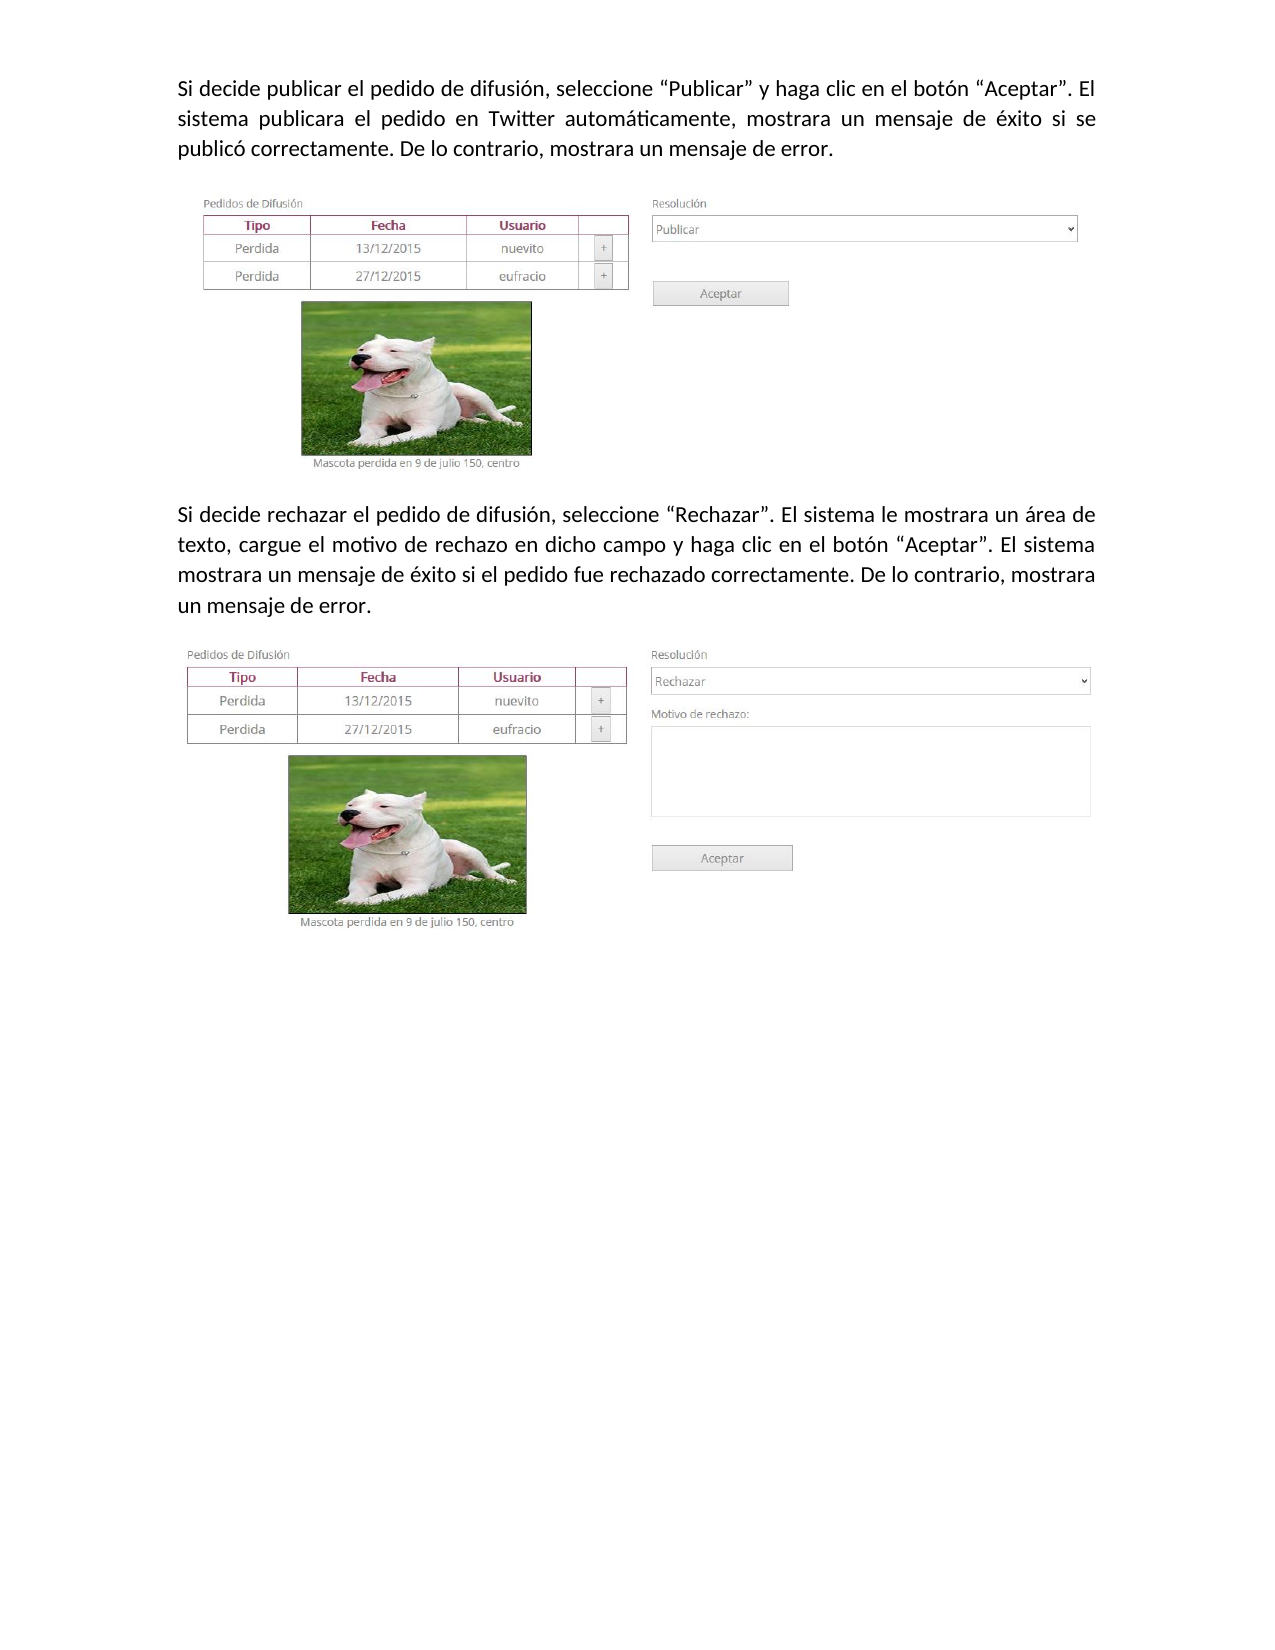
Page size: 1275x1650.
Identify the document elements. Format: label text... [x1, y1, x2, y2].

text Si decide publicar el pedido de difusión, seleccione “Publicar” y haga clic en el botón “Aceptar”. El sistema publicara el pedido en Twitter automáticamente, mostrara un mensaje de éxito si se publicó correctamente. De lo contrario, mostrara un mensaje de error. [177, 74, 1098, 162]
picture [177, 181, 1098, 482]
picture [177, 637, 1098, 947]
text Si decide rechazar el pedido de difusión, seleccione “Rechazar”. El sistema le mostrara un área de texto, cargue el motivo de rechazo en dicho campo y haga clic en el botón “Aceptar”. El sistema mostrara un mensaje de éxito si el pedido fue rechazado correctamente. De lo contrario, mostrara un mensaje de error. [177, 500, 1098, 619]
